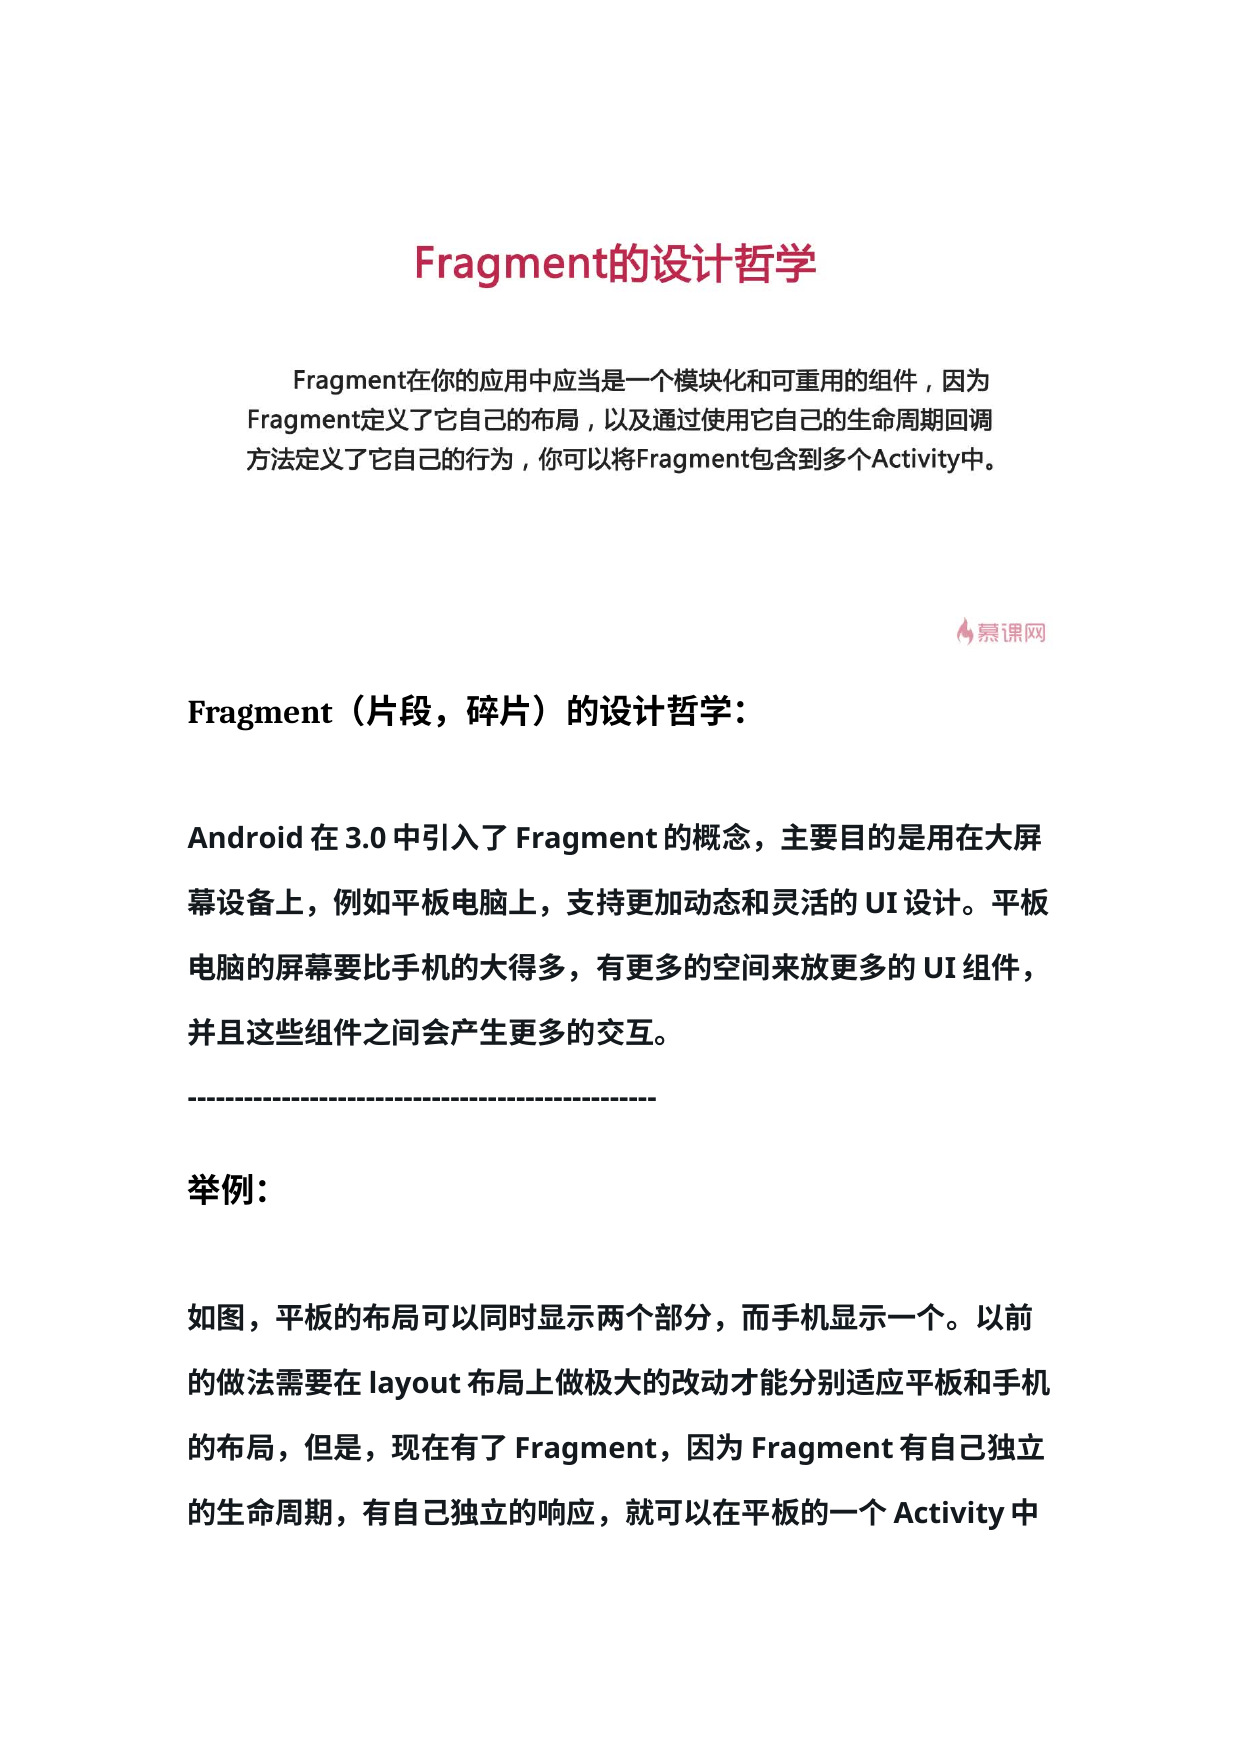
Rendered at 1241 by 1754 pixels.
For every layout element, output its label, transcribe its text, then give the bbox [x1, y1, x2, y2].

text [187, 1283, 1053, 1543]
subtitle 举例： [187, 1156, 1053, 1221]
picture [187, 162, 1053, 649]
text -------------------------------------------------- [187, 1064, 1053, 1129]
subtitle Fragment（片段，碎片）的设计哲学： [187, 677, 1053, 742]
text Android在3.0中引入了Fragment的概念，主要目的是用在大屏幕设备上，例如平板电脑上，支持更加动态和灵活的UI设计。平板电脑的屏幕要比手机的大得多，有更多的空间来放更多的UI组件，并且这些组件之间会产生更多的交互。 [187, 804, 1053, 1064]
